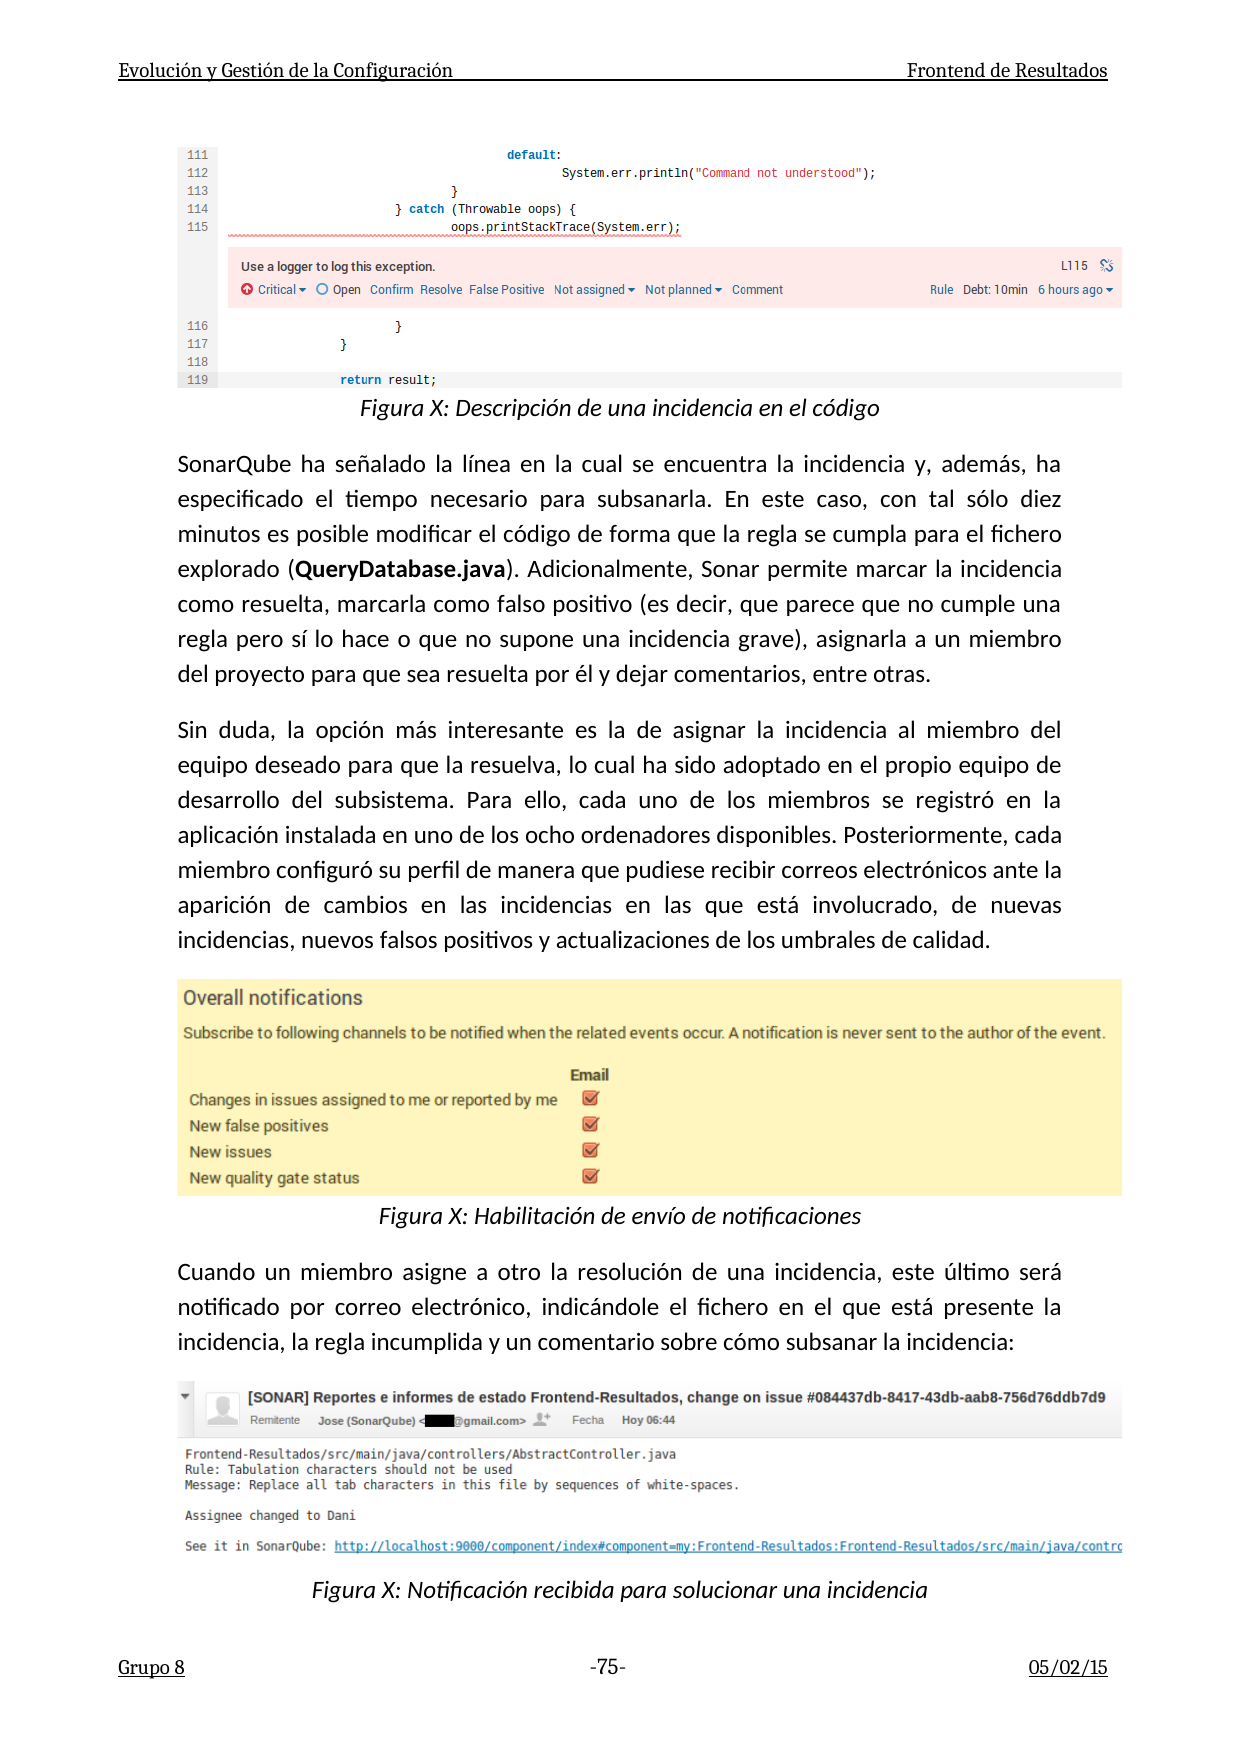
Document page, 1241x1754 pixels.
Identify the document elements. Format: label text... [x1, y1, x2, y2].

picture [177, 147, 1123, 388]
text Figura X: Descripción de una incidencia en el código [177, 392, 1063, 423]
text Figura X: Notificación recibida para solucionar una incidencia [177, 1574, 1063, 1605]
text Figura X: Habilitación de envío de notificaciones [177, 1200, 1063, 1231]
text SonarQube ha señalado la línea en la cual se encuentra la incidencia y, además, ha especificado el tiempo necesario para subsanarla. En este caso, con tal sólo diez minutos es posible modificar el código de forma que la regla se cumpla para el fichero explorado (QueryDatabase.java). Adicionalmente, Sonar permite marcar la incidencia como resuelta, marcarla como falso positivo (es decir, que parece que no cumple una regla pero sí lo hace o que no supone una incidencia grave), asignarla a un miembro del proyecto para que sea resuelta por él y dejar comentarios, entre otras. [177, 448, 1063, 688]
picture [177, 1381, 1123, 1571]
text Cuando un miembro asigne a otro la resolución de una incidencia, este último será notificado por correo electrónico, indicándole el fichero en el que está presente la incidencia, la regla incumplida y un comentario sobre cómo subsanar la incidencia: [177, 1256, 1063, 1356]
picture [177, 979, 1123, 1196]
text Sin duda, la opción más interesante es la de asignar la incidencia al miembro del equipo deseado para que la resuelva, lo cual ha sido adoptado en el propio equipo de desarrollo del subsistema. Para ello, cada uno de los miembros se registró en la aplicación instalada en uno de los ocho ordenadores disponibles. Posteriormente, cada miembro configuró su perfil de manera que pudiese recibir correos electrónicos ante la aparición de cambios en las incidencias en las que está involucrado, de nuevas incidencias, nuevos falsos positivos y actualizaciones de los umbrales de calidad. [177, 714, 1063, 954]
